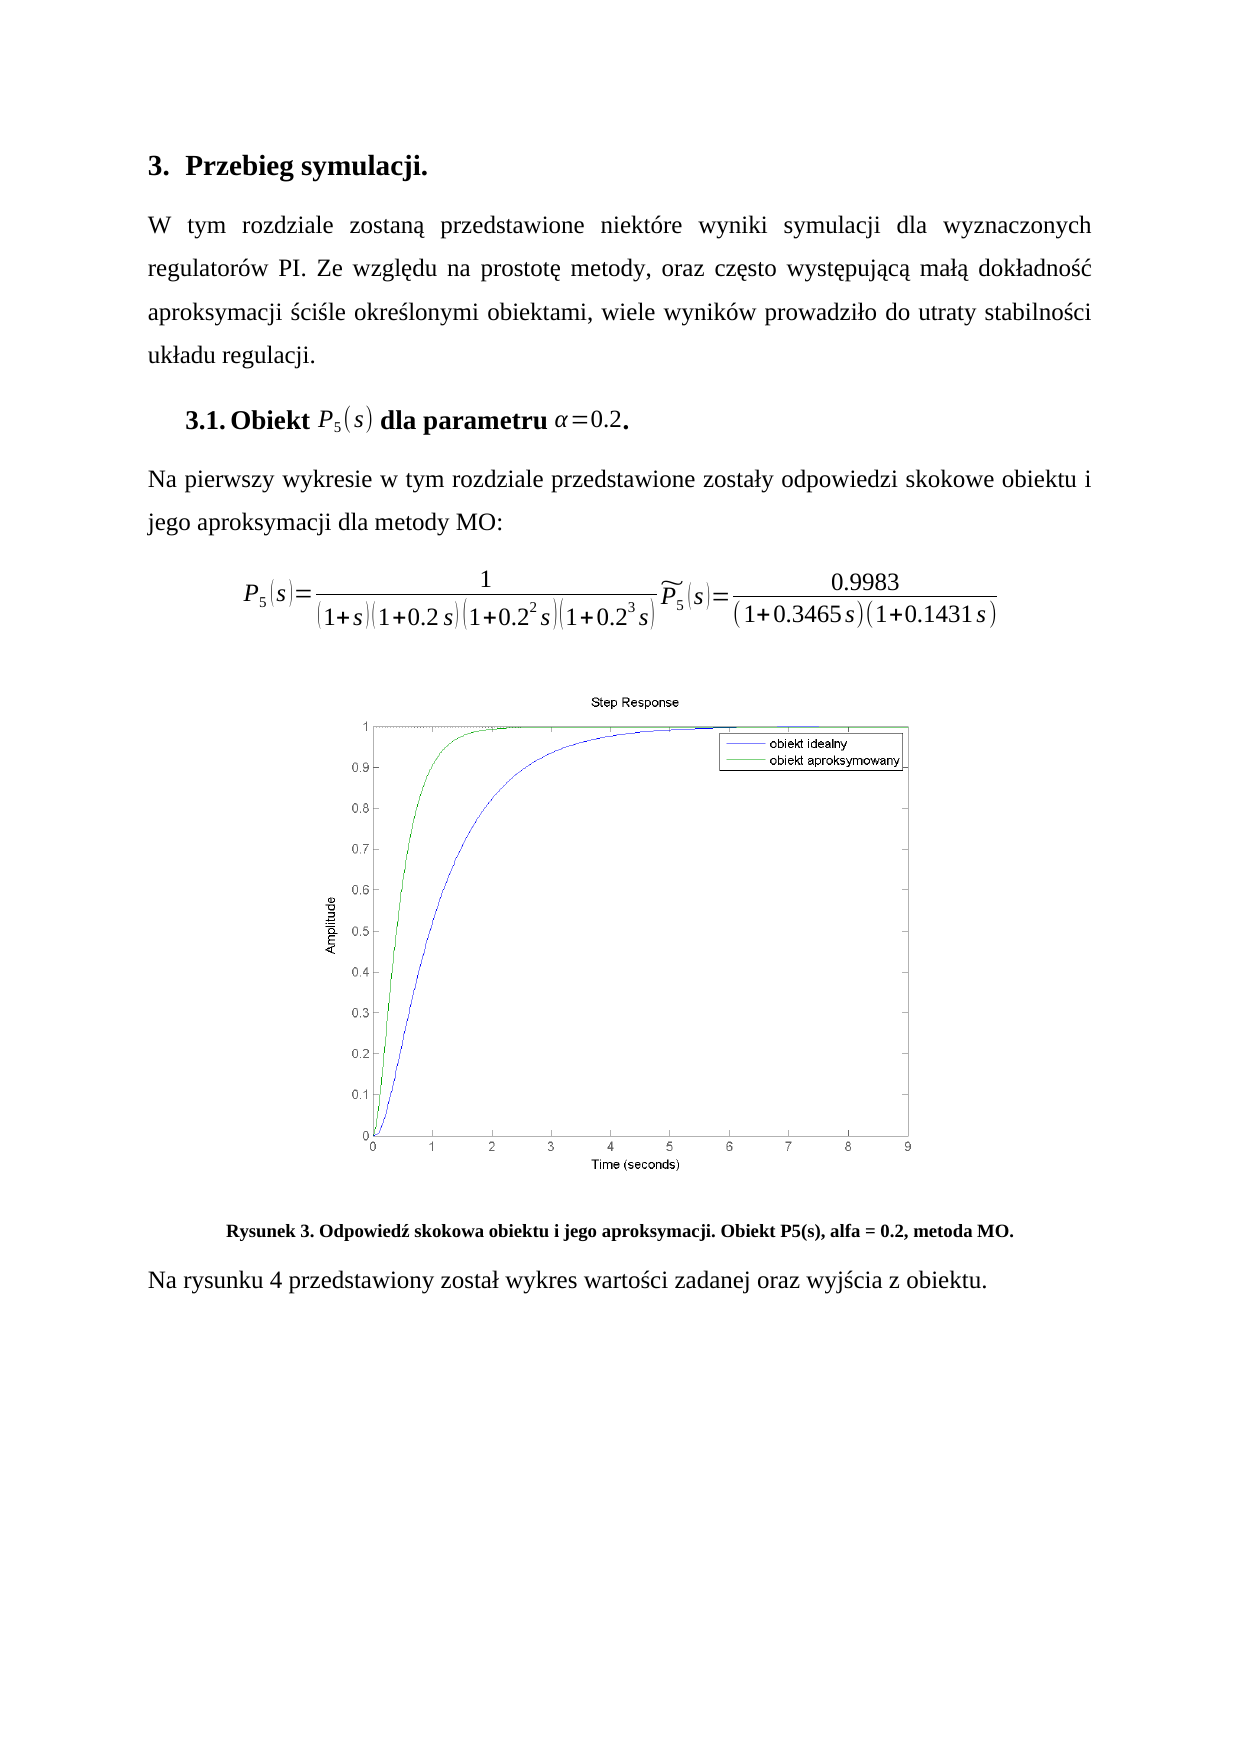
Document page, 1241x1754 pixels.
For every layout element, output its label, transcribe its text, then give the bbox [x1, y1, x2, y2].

subtitle Przebieg symulacji. [148, 148, 1093, 181]
text Na pierwszy wykresie w tym rozdziale przedstawione zostały odpowiedzi skokowe obiektu i jego aproksymacji dla metody MO: [148, 464, 1093, 536]
picture [265, 661, 975, 1194]
text W tym rozdziale zostaną przedstawione niektóre wyniki symulacji dla wyznaczonych regulatorów PI. Ze względu na prostotę metody, oraz często występującą małą dokładność aproksymacji ściśle określonymi obiektami, wiele wyników prowadziło do utraty stabilności układu regulacji. [148, 210, 1093, 368]
text Na rysunku 4 przedstawiony został wykres wartości zadanej oraz wyjścia z obiektu. [148, 1265, 1093, 1294]
text Rysunek 3. Odpowiedź skokowa obiektu i jego aproksymacji. Obiekt P5(s), alfa = 0.2, metoda MO. [148, 1220, 1093, 1242]
subtitle Obiekt dla parametru . [185, 404, 1093, 436]
